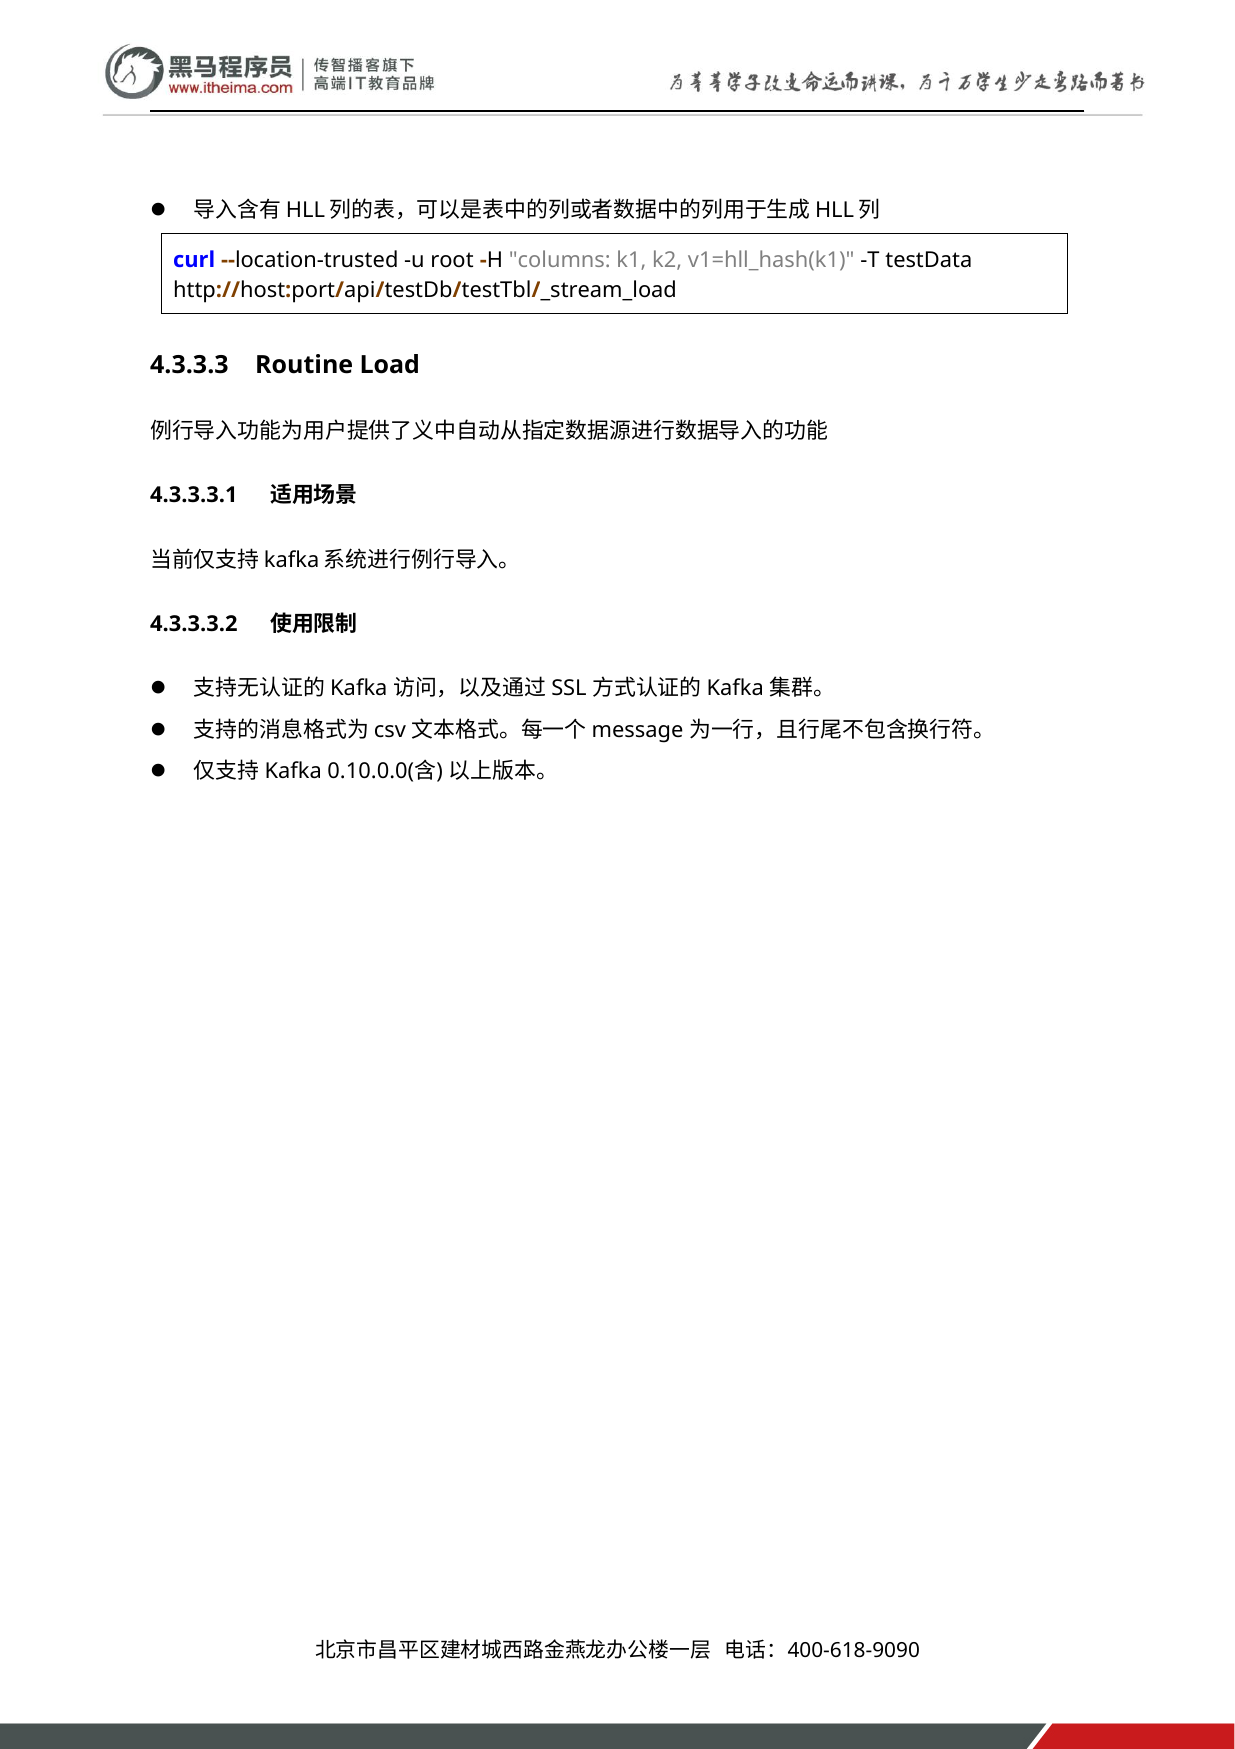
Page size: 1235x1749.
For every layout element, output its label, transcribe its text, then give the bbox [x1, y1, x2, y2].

picture [0, 0, 1235, 123]
subtitle Routine Load [150, 347, 1084, 381]
picture [0, 1664, 1235, 1749]
subtitle 适用场景 [150, 477, 1084, 509]
list 仅支持 Kafka 0.10.0.0(含) 以上版本。 [150, 753, 1084, 785]
list 支持的消息格式为 csv 文本格式。每一个 message 为一行，且行尾不包含换行符。 [150, 712, 1084, 743]
list 导入含有HLL列的表，可以是表中的列或者数据中的列用于生成HLL列 [150, 192, 1084, 223]
text 例行导入功能为用户提供了义中自动从指定数据源进行数据导入的功能 [150, 413, 1084, 445]
text 当前仅支持kafka系统进行例行导入。 [150, 542, 1084, 573]
table_header curl --location-trusted -u root -H "columns: k1, k2, v1=hll_hash(k1)" -T testData http://host:port/api/testDb/testTbl/_stream_load [162, 234, 1067, 313]
list 支持无认证的 Kafka 访问，以及通过 SSL 方式认证的 Kafka 集群。 [150, 670, 1084, 702]
subtitle 使用限制 [150, 606, 1084, 638]
